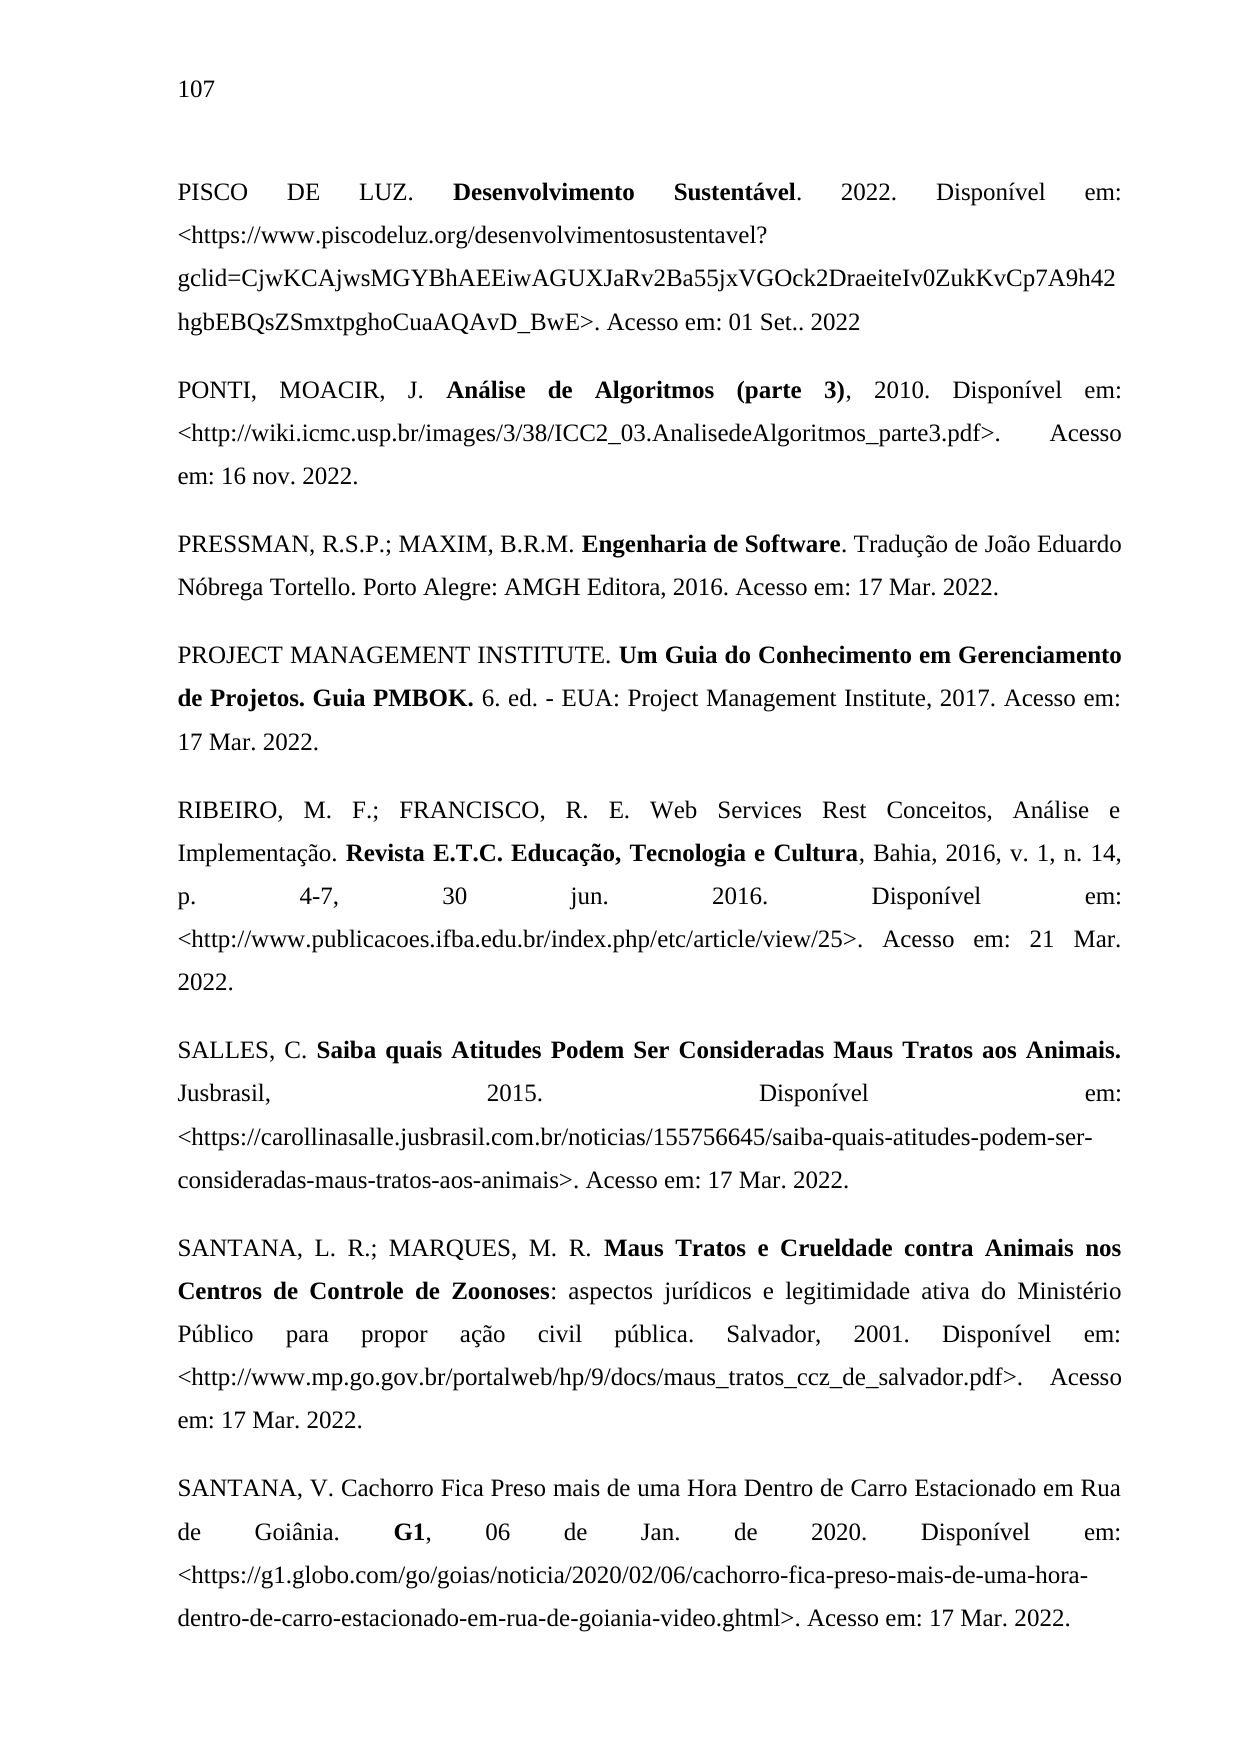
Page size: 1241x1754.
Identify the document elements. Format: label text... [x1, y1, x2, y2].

text SANTANA, L. R.; MARQUES, M. R. Maus Tratos e Crueldade contra Animais nos Centros de Controle de Zoonoses: aspectos jurídicos e legitimidade ativa do Ministério Público para propor ação civil pública. Salvador, 2001. Disponível em: <http://www.mp.go.gov.br/portalweb/hp/9/docs/maus_tratos_ccz_de_salvador.pdf>. Acesso em: 17 Mar. 2022. [177, 1233, 1122, 1434]
text PONTI, MOACIR, J. Análise de Algoritmos (parte 3), 2010. Disponível em: <http://wiki.icmc.usp.br/images/3/38/ICC2_03.AnalisedeAlgoritmos_parte3.pdf>. Acesso em: 16 nov. 2022. [177, 375, 1122, 490]
text SALLES, C. Saiba quais Atitudes Podem Ser Consideradas Maus Tratos aos Animais. Jusbrasil, 2015. Disponível em: <https://carollinasalle.jusbrasil.com.br/noticias/155756645/saiba-quais-atitudes-podem-ser-consideradas-maus-tratos-aos-animais>. Acesso em: 17 Mar. 2022. [177, 1035, 1122, 1193]
text PRESSMAN, R.S.P.; MAXIM, B.R.M. Engenharia de Software. Tradução de João Eduardo Nóbrega Tortello. Porto Alegre: AMGH Editora, 2016. Acesso em: 17 Mar. 2022. [177, 529, 1122, 601]
text SANTANA, V. Cachorro Fica Preso mais de uma Hora Dentro de Carro Estacionado em Rua de Goiânia. G1, 06 de Jan. de 2020. Disponível em: <https://g1.globo.com/go/goias/noticia/2020/02/06/cachorro-fica-preso-mais-de-uma-hora-dentro-de-carro-estacionado-em-rua-de-goiania-video.ghtml>. Acesso em: 17 Mar. 2022. [177, 1473, 1122, 1632]
text PROJECT MANAGEMENT INSTITUTE. Um Guia do Conhecimento em Gerenciamento de Projetos. Guia PMBOK. 6. ed. - EUA: Project Management Institute, 2017. Acesso em: 17 Mar. 2022. [177, 640, 1122, 755]
text PISCO DE LUZ. Desenvolvimento Sustentável. 2022. Disponível em: <https://www.piscodeluz.org/desenvolvimentosustentavel?gclid=CjwKCAjwsMGYBhAEEiwAGUXJaRv2Ba55jxVGOck2DraeiteIv0ZukKvCp7A9h42hgbEBQsZSmxtpghoCuaAQAvD_BwE>. Acesso em: 01 Set.. 2022 [177, 177, 1122, 335]
text RIBEIRO, M. F.; FRANCISCO, R. E. Web Services Rest Conceitos, Análise e Implementação. Revista E.T.C. Educação, Tecnologia e Cultura, Bahia, 2016, v. 1, n. 14, p. 4-7, 30 jun. 2016. Disponível em: <http://www.publicacoes.ifba.edu.br/index.php/etc/article/view/25>. Acesso em: 21 Mar. 2022. [177, 795, 1122, 996]
